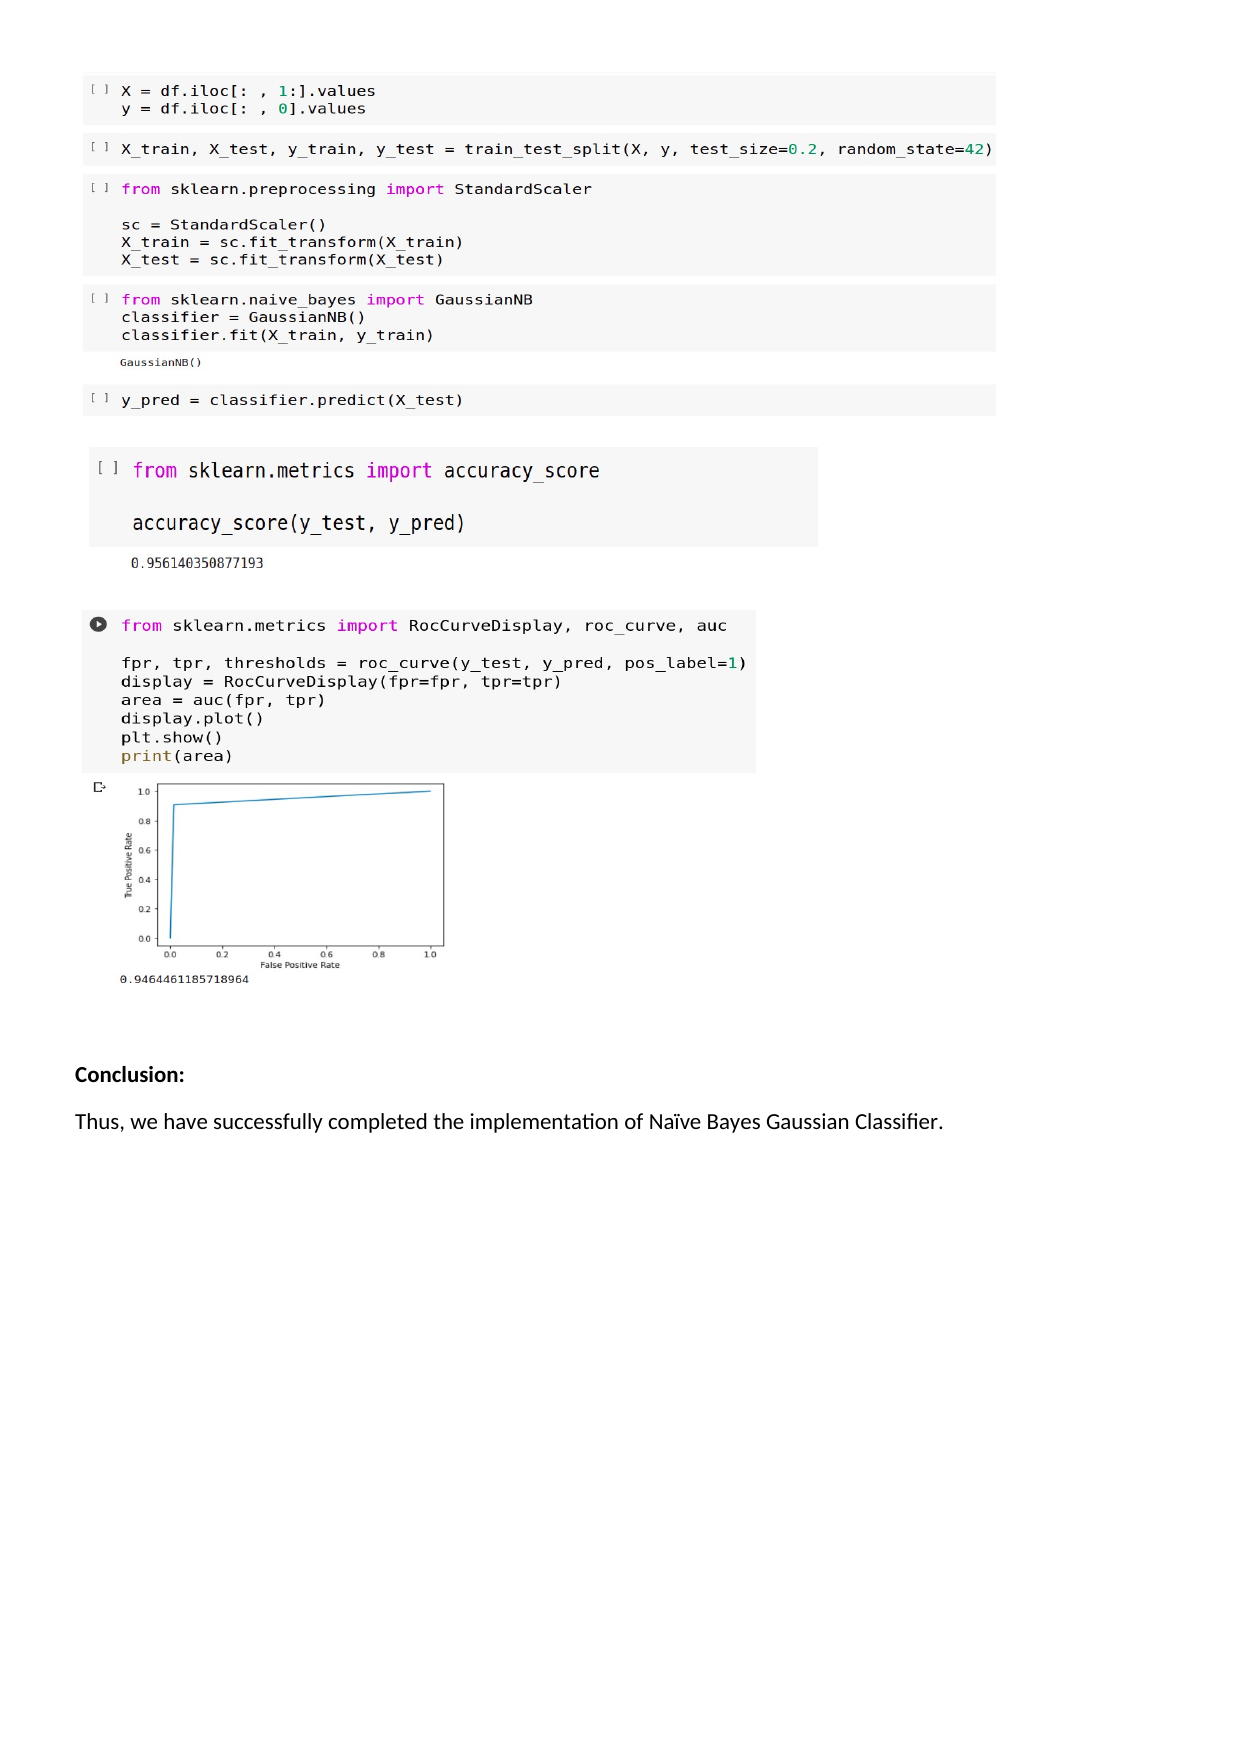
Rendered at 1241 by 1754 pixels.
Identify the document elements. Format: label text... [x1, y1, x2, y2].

text Conclusion: [75, 1061, 1176, 1089]
picture [89, 447, 819, 568]
picture [81, 610, 757, 983]
text Thus, we have successfully completed the implementation of Naïve Bayes Gaussian Classifier. [75, 1107, 1176, 1135]
picture [81, 72, 997, 416]
